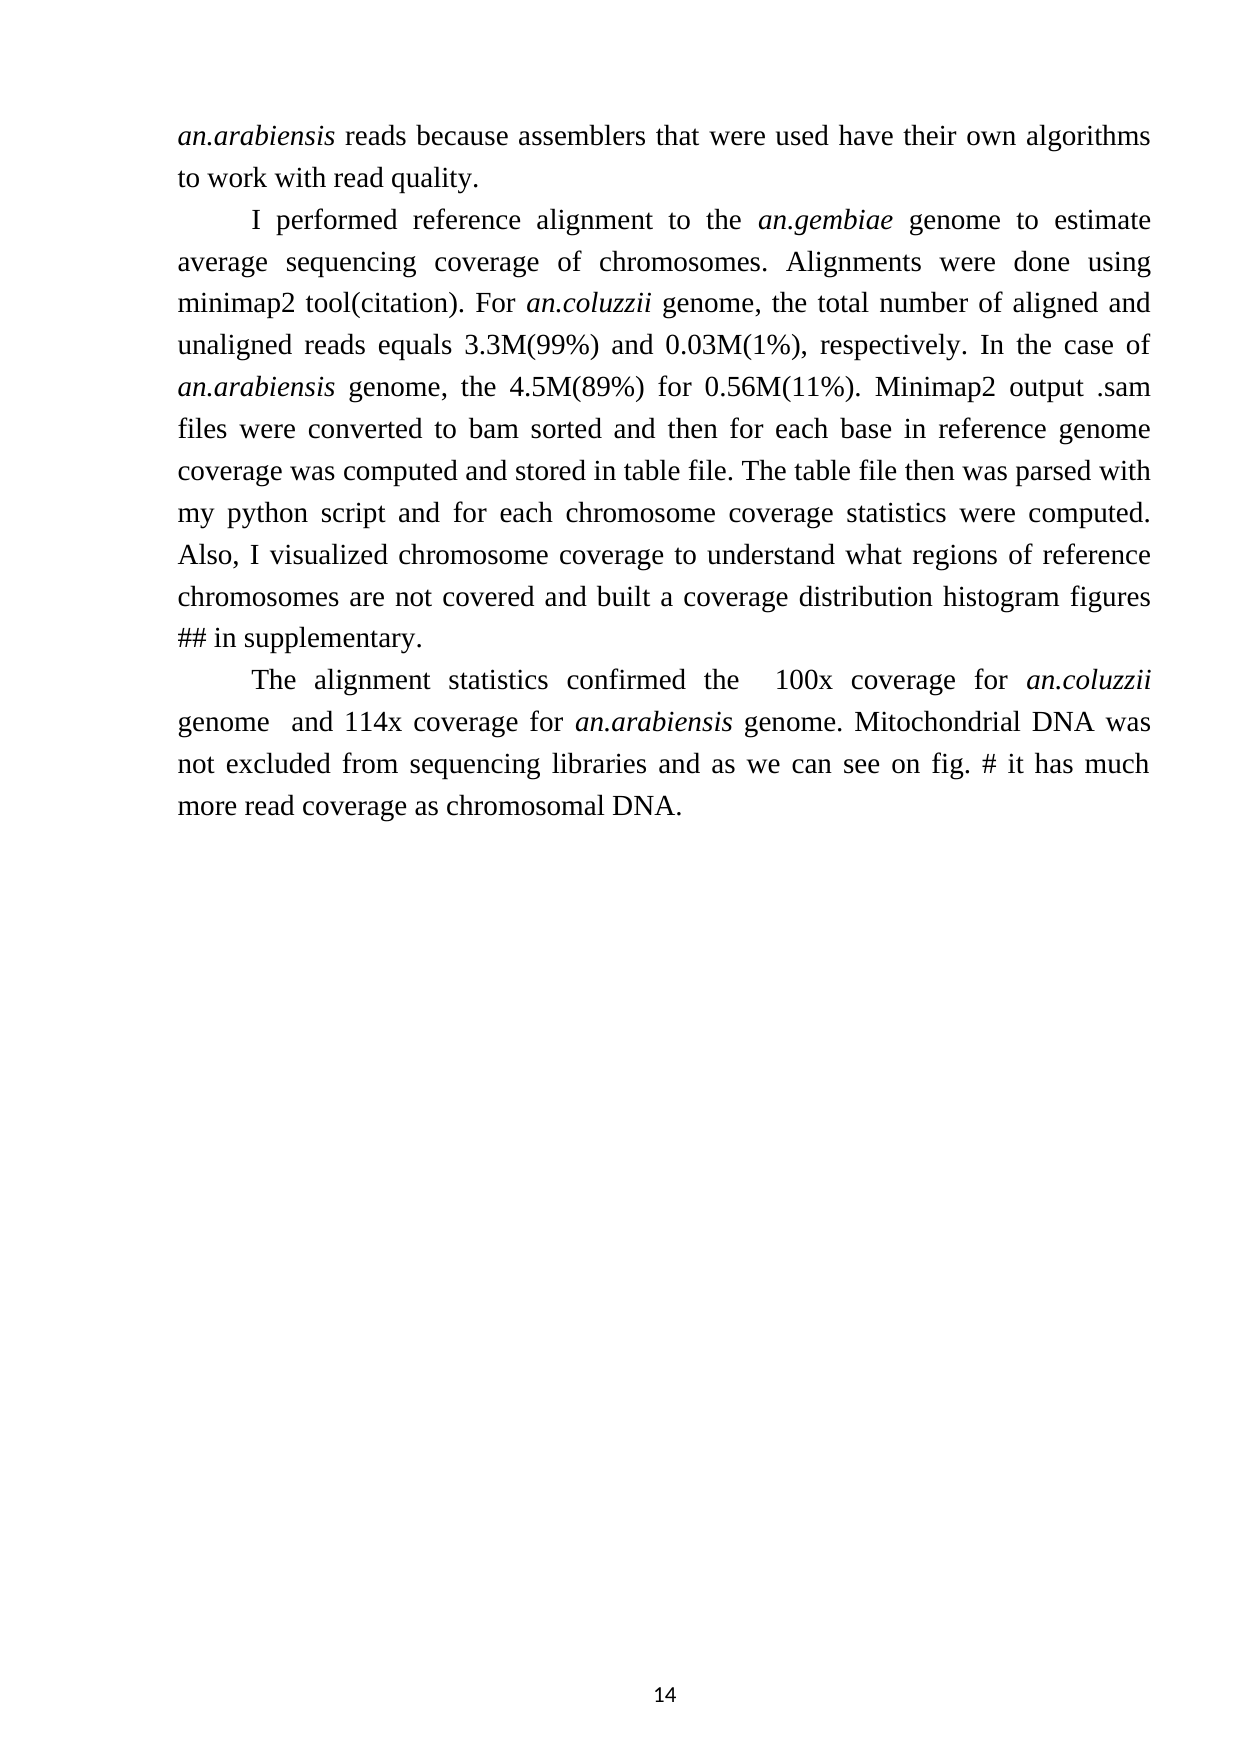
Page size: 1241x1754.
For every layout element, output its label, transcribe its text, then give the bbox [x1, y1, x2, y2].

text The alignment statistics confirmed the 100x coverage for an.coluzzii genome and 114x coverage for an.arabiensis genome. Mitochondrial DNA was not excluded from sequencing libraries and as we can see on fig. # it has much more read coverage as chromosomal DNA. [177, 662, 1152, 822]
text I performed reference alignment to the an.gembiae genome to estimate average sequencing coverage of chromosomes. Alignments were done using minimap2 tool(citation). For an.coluzzii genome, the total number of aligned and unaligned reads equals 3.3M(99%) and 0.03M(1%), respectively. In the case of an.arabiensis genome, the 4.5M(89%) for 0.56M(11%). Minimap2 output .sam files were converted to bam sorted and then for each base in reference genome coverage was computed and stored in table file. The table file then was parsed with my python script and for each chromosome coverage statistics were computed. Also, I visualized chromosome coverage to understand what regions of reference chromosomes are not covered and built a coverage distribution histogram figures ## in supplementary. [177, 202, 1152, 654]
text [177, 118, 1152, 193]
